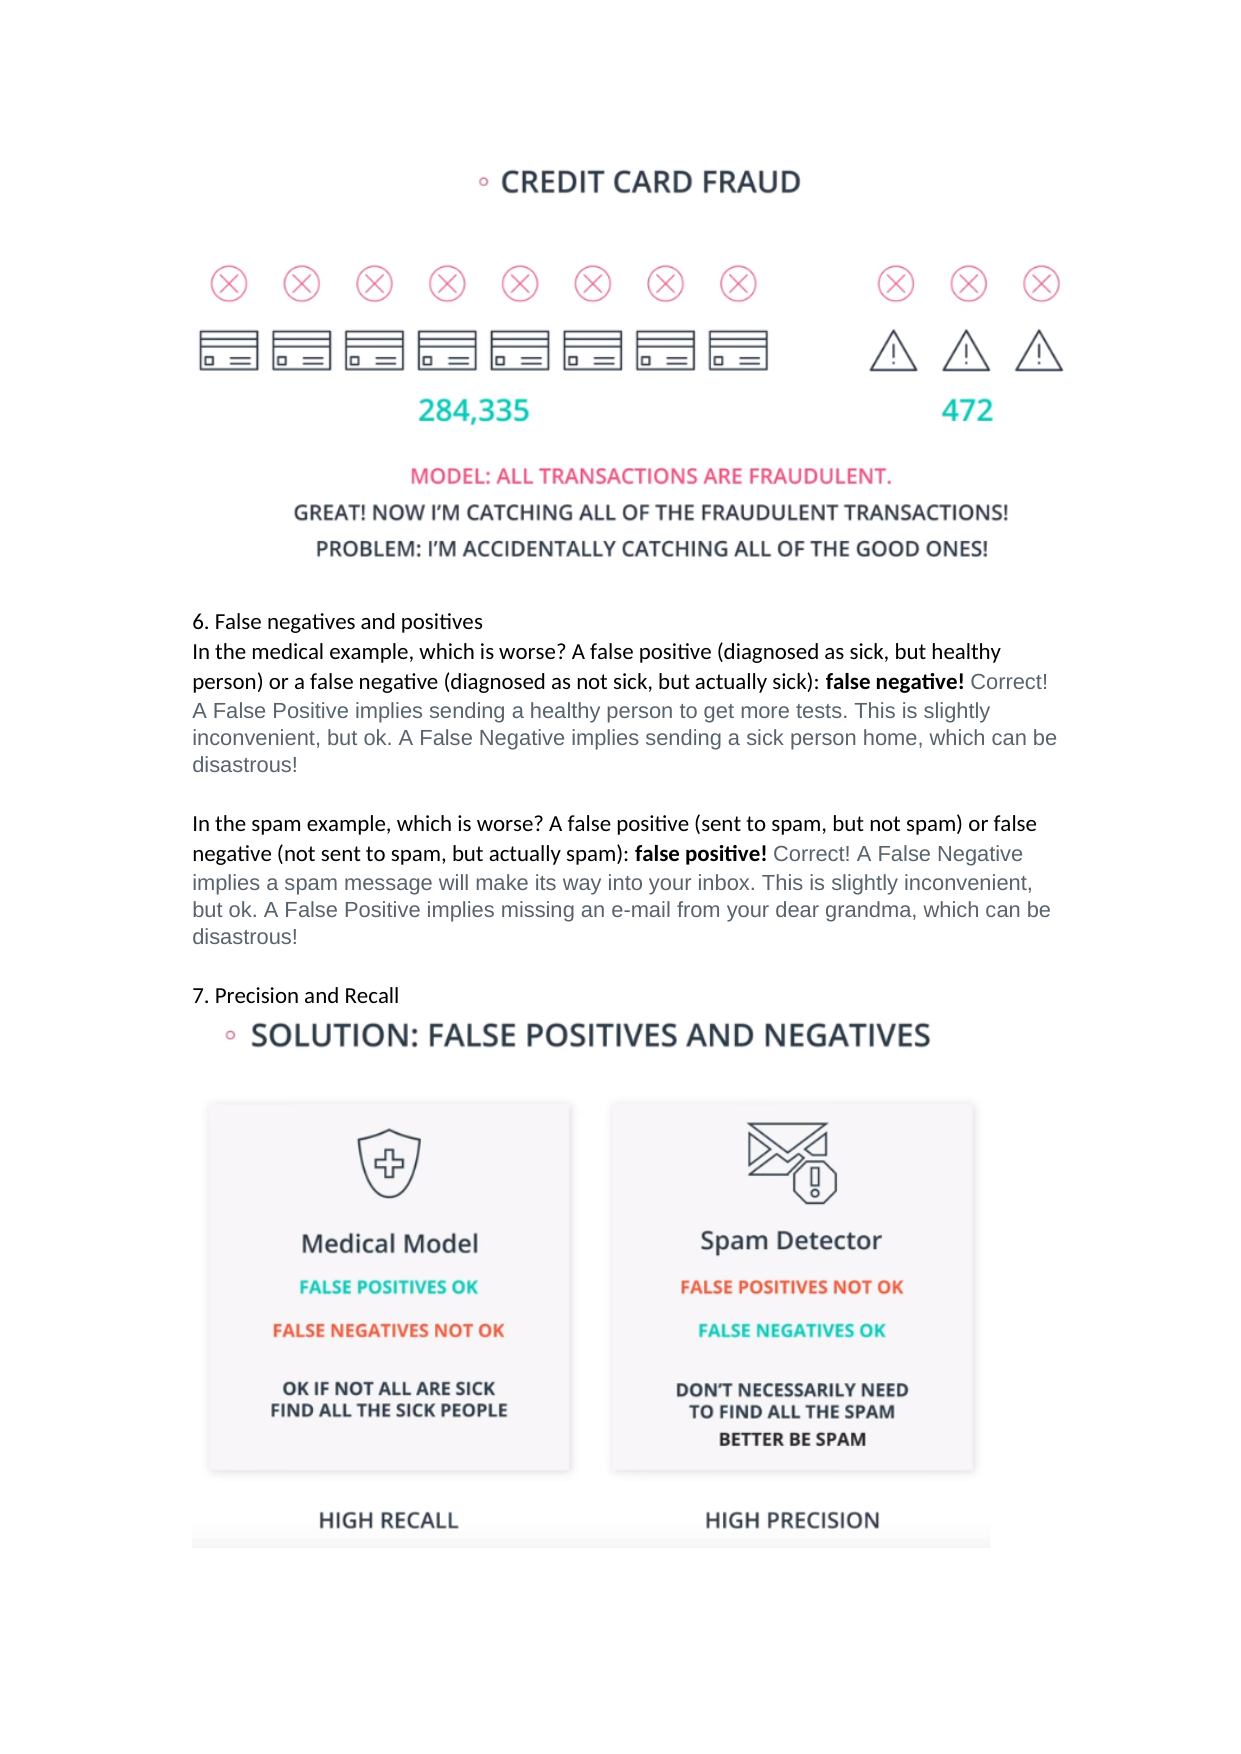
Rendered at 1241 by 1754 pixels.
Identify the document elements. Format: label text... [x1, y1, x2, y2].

list In the spam example, which is worse? A false positive (sent to spam, but not spam) or false negative (not sent to spam, but actually spam): false positive! Correct! A False Negative implies a spam message will make its way into your inbox. This is slightly inconvenient, but ok. A False Positive implies missing an e-mail from your dear grandma, which can be disastrous! [192, 809, 1063, 949]
list In the medical example, which is worse? A false positive (diagnosed as sick, but healthy person) or a false negative (diagnosed as not sick, but actually sick): false negative! Correct! A False Positive implies sending a healthy person to get more tests. This is slightly inconvenient, but ok. A False Negative implies sending a sick person home, which can be disastrous! [192, 637, 1063, 777]
picture [192, 147, 1077, 589]
list False negatives and positives [192, 607, 1063, 635]
list Precision and Recall [192, 981, 1063, 1009]
picture [192, 1011, 991, 1548]
